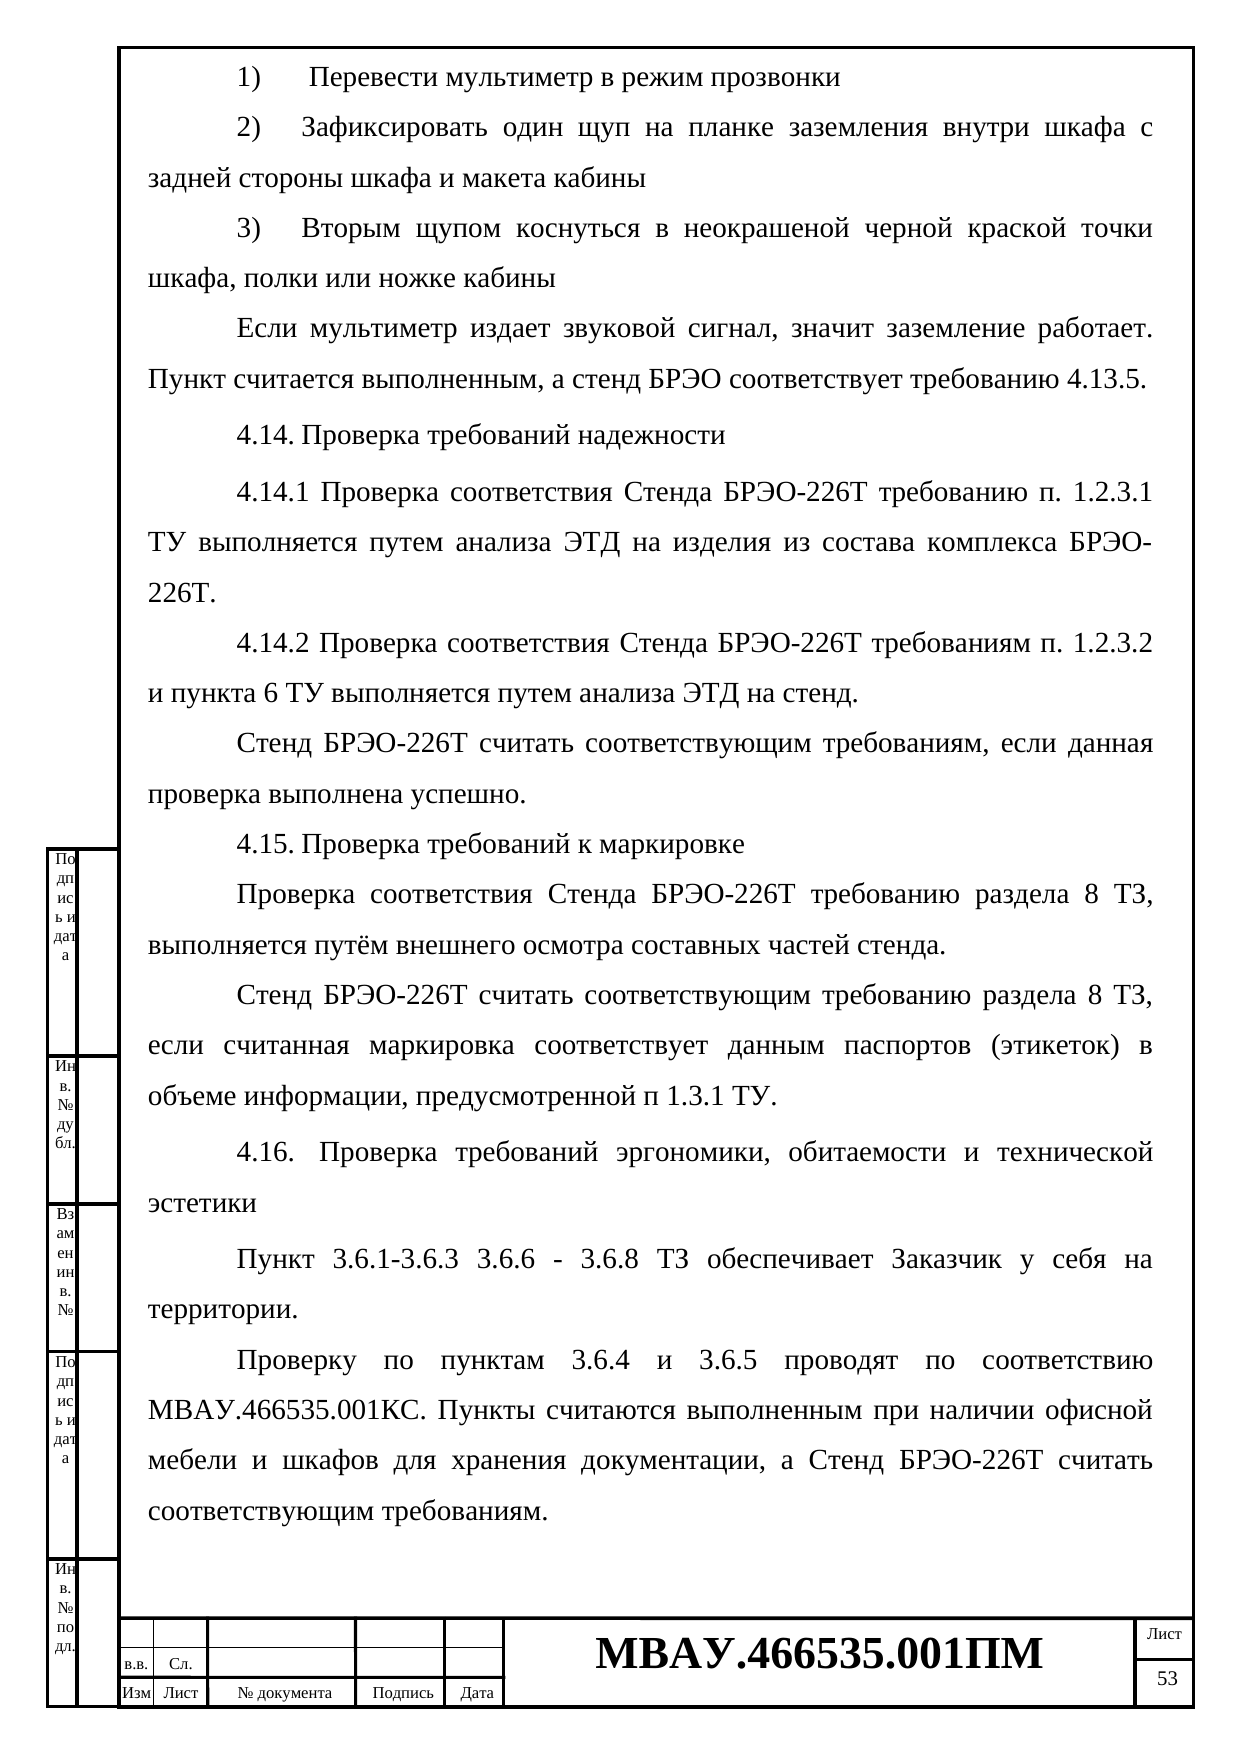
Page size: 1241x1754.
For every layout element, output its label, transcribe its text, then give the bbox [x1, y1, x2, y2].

list Проверка требований эргономики, обитаемости и технической эстетики [148, 1134, 1154, 1218]
text Если мультиметр издает звуковой сигнал, значит заземление работает. Пункт считается выполненным, а стенд БРЭО соответствует требованию 4.13.5. [148, 311, 1154, 394]
text 4.14.1 Проверка соответствия Стенда БРЭО-226Т требованию п. 1.2.3.1 ТУ выполняется путем анализа ЭТД на изделия из состава комплекса БРЭО-226Т. [148, 474, 1154, 608]
text Пункт 3.6.1-3.6.3 3.6.6 - 3.6.8 ТЗ обеспечивает Заказчик у себя на территории. [148, 1241, 1154, 1325]
list Перевести мультиметр в режим прозвонки [148, 59, 1154, 93]
list Зафиксировать один щуп на планке заземления внутри шкафа с задней стороны шкафа и макета кабины [148, 109, 1154, 193]
text Стенд БРЭО-226Т считать соответствующим требованию раздела 8 ТЗ, если считанная маркировка соответствует данным паспортов (этикеток) в объеме информации, предусмотренной п 1.3.1 ТУ. [148, 977, 1154, 1111]
list Проверка требований надежности [148, 417, 1154, 451]
text Проверка соответствия Стенда БРЭО-226Т требованию раздела 8 ТЗ, выполняется путём внешнего осмотра составных частей стенда. [148, 877, 1154, 960]
list Вторым щупом коснуться в неокрашеной черной краской точки шкафа, полки или ножке кабины [148, 210, 1154, 294]
text Стенд БРЭО-226Т считать соответствующим требованиям, если данная проверка выполнена успешно. [148, 726, 1154, 809]
text 4.14.2 Проверка соответствия Стенда БРЭО-226Т требованиям п. 1.2.3.2 и пункта 6 ТУ выполняется путем анализа ЭТД на стенд. [148, 625, 1154, 709]
list Проверка требований к маркировке [148, 826, 1154, 860]
text Проверку по пунктам 3.6.4 и 3.6.5 проводят по соответствию МВАУ.466535.001КС. Пункты считаются выполненным при наличии офисной мебели и шкафов для хранения документации, а Стенд БРЭО-226Т считать соответствующим требованиям. [148, 1342, 1154, 1526]
